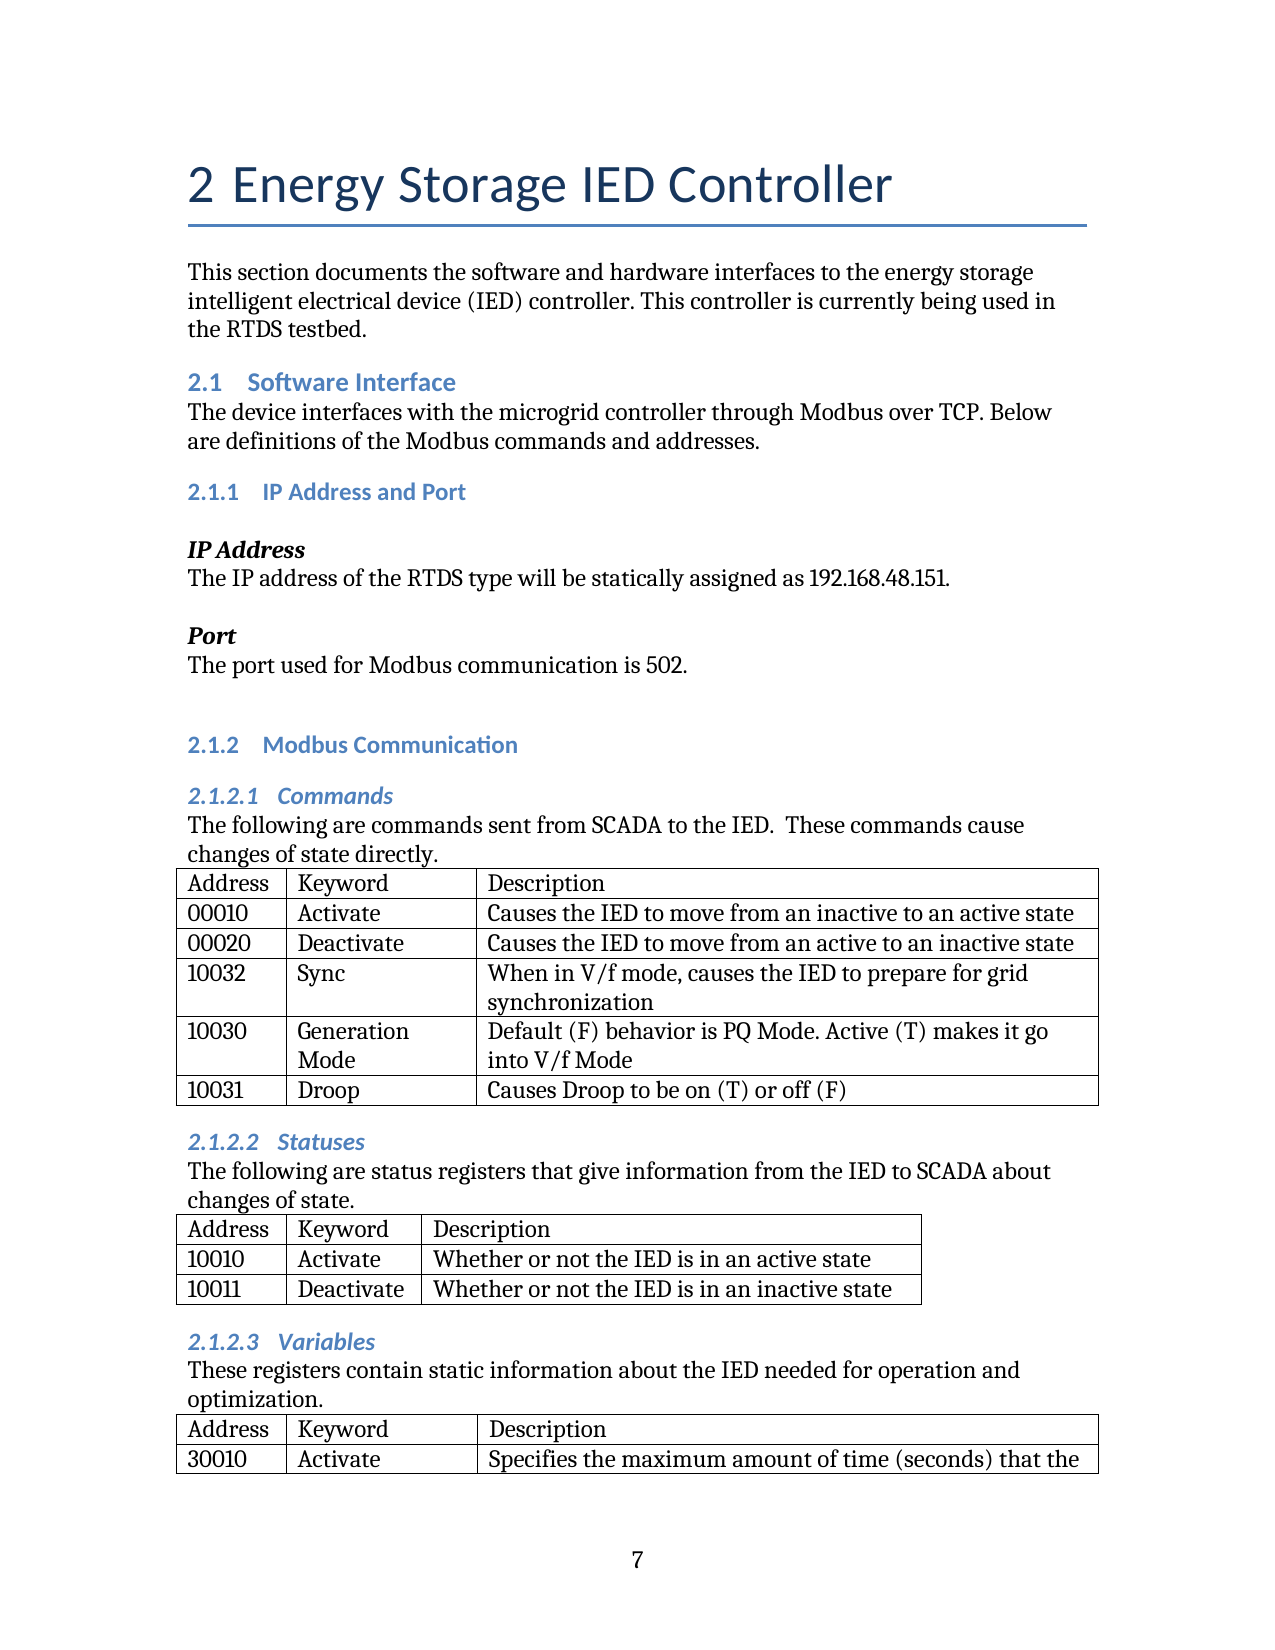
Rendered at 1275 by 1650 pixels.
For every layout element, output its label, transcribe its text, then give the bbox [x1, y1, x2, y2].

subtitle Energy Storage IED Controller [187, 150, 1087, 227]
table_cell Activate [287, 1245, 421, 1274]
table_cell 10010 [177, 1245, 286, 1274]
table_header Description [422, 1215, 921, 1244]
text The IP address of the RTDS type will be statically assigned as 192.168.48.151. [187, 564, 1087, 593]
subtitle IP Address and Port [187, 476, 1087, 507]
table_cell 30010 [177, 1445, 286, 1473]
table_cell Whether or not the IED is in an inactive state [422, 1275, 921, 1304]
table_cell Activate [287, 899, 476, 928]
table_header Address [177, 1415, 286, 1443]
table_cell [478, 1445, 1098, 1473]
text These registers contain static information about the IED needed for operation and optimization. [187, 1356, 1087, 1414]
table_cell 00010 [177, 899, 286, 928]
subtitle Software Interface [187, 365, 1087, 398]
table_cell 10031 [177, 1076, 286, 1104]
table_header Keyword [287, 1215, 421, 1244]
table_cell Droop [287, 1076, 476, 1104]
table_header Address [177, 869, 286, 898]
text Port [187, 622, 1087, 651]
table_header Description [478, 1415, 1098, 1443]
subtitle Commands [187, 780, 1087, 811]
subtitle Variables [187, 1326, 1087, 1356]
table_cell Causes the IED to move from an active to an inactive state [477, 929, 1098, 958]
table_cell 00020 [177, 929, 286, 958]
subtitle Modbus Communication [187, 729, 1087, 759]
table_cell 10011 [177, 1275, 286, 1304]
table_cell Causes the IED to move from an inactive to an active state [477, 899, 1098, 928]
table_cell 10032 [177, 959, 286, 1016]
table_cell 10030 [177, 1017, 286, 1075]
text IP Address [187, 536, 1087, 564]
table_cell Deactivate [287, 929, 476, 958]
table_cell Deactivate [287, 1275, 421, 1304]
table_cell Default (F) behavior is PQ Mode. Active (T) makes it go into V/f Mode [477, 1017, 1098, 1075]
text The port used for Modbus communication is 502. [187, 651, 1087, 679]
text This section documents the software and hardware interfaces to the energy storage intelligent electrical device (IED) controller. This controller is currently being used in the RTDS testbed. [187, 258, 1087, 344]
text The following are commands sent from SCADA to the IED. These commands cause changes of state directly. [187, 811, 1087, 868]
table_cell Activate Timeout [287, 1445, 477, 1473]
table_cell Causes Droop to be on (T) or off (F) [477, 1076, 1098, 1104]
subtitle Statuses [187, 1126, 1087, 1157]
table_header Description [477, 869, 1098, 898]
table_cell Sync [287, 959, 476, 1016]
text The device interfaces with the microgrid controller through Modbus over TCP. Below are definitions of the Modbus commands and addresses. [187, 398, 1087, 455]
text The following are status registers that give information from the IED to SCADA about changes of state. [187, 1157, 1087, 1214]
table_header Keyword [287, 869, 476, 898]
table_header Keyword [287, 1415, 477, 1443]
table_cell When in V/f mode, causes the IED to prepare for grid synchronization [477, 959, 1098, 1016]
table_header Address [177, 1215, 286, 1244]
table_cell Generation Mode [287, 1017, 476, 1075]
table_cell Whether or not the IED is in an active state [422, 1245, 921, 1274]
